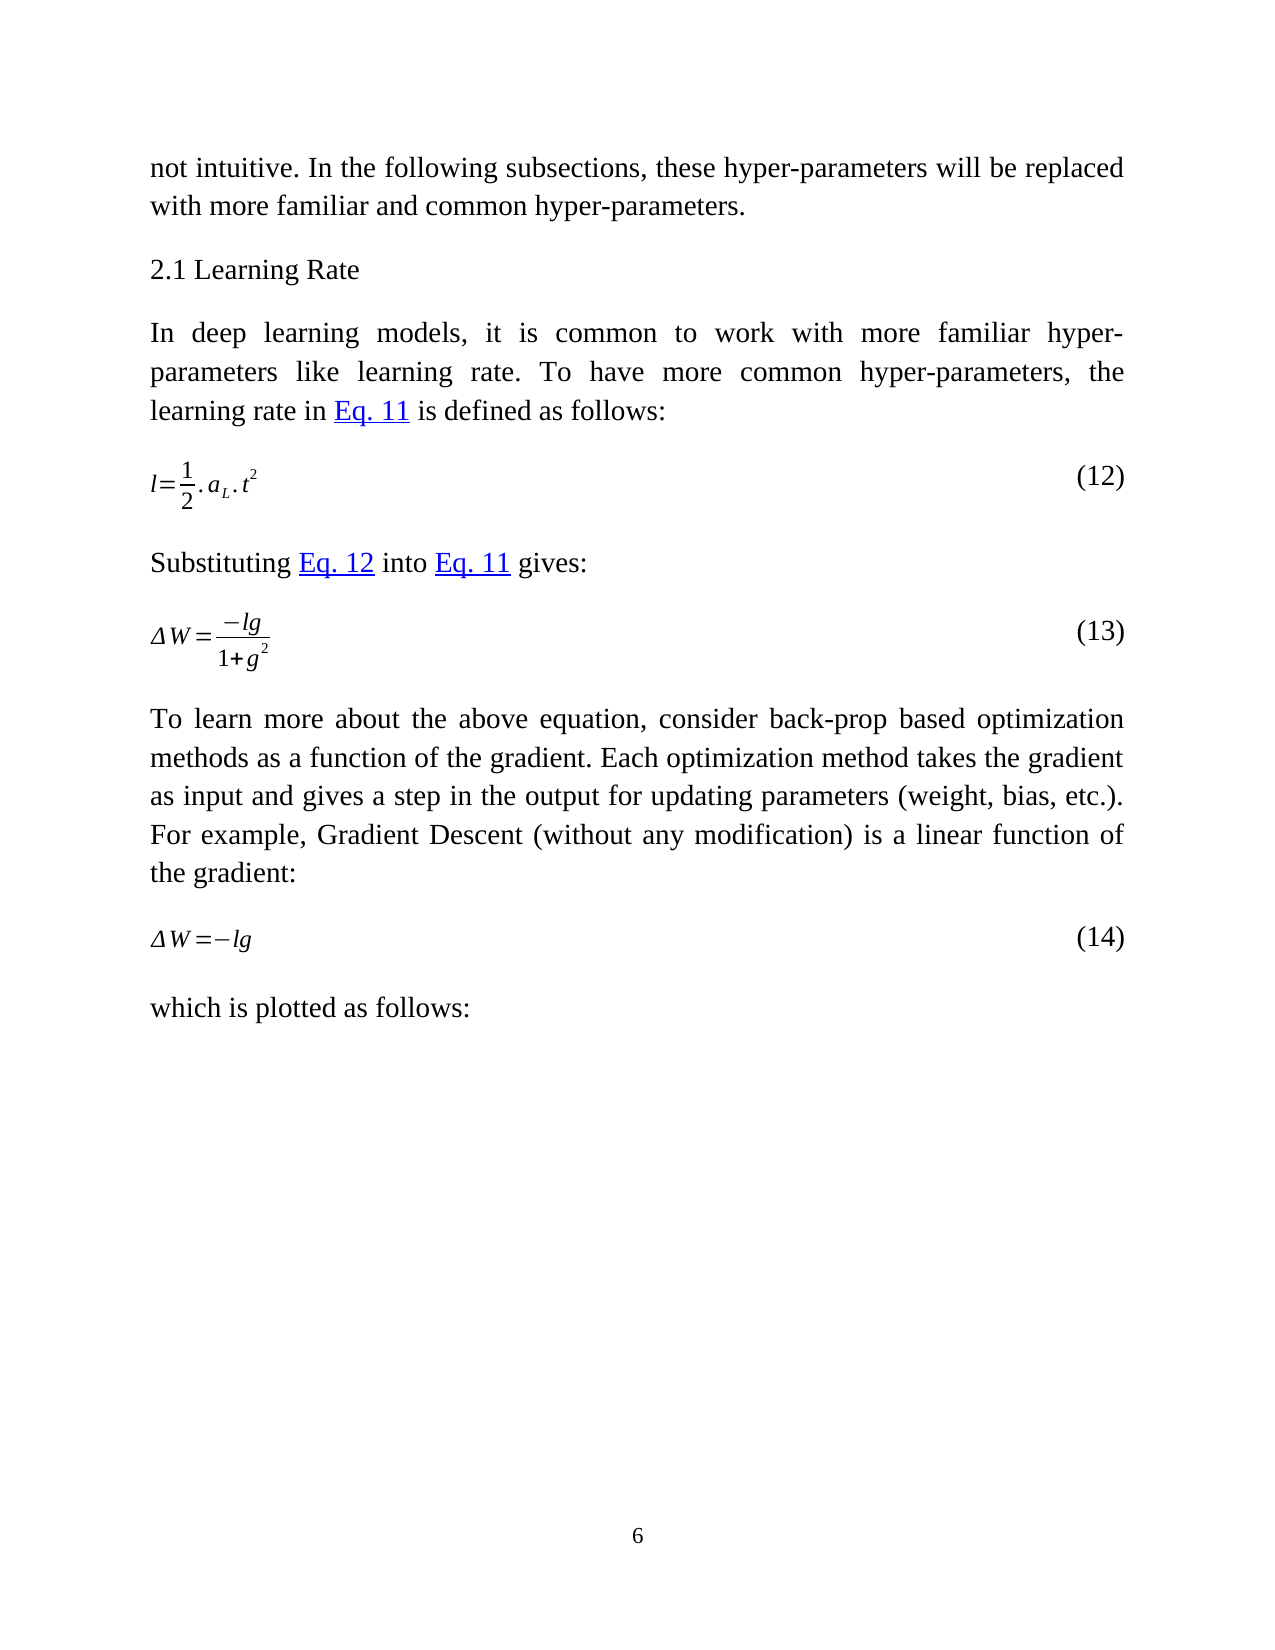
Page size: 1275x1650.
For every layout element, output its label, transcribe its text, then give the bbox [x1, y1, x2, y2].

text (12) [150, 456, 1125, 515]
text Substituting Eq. 12 into Eq. 11 gives: [150, 545, 1125, 579]
text To learn more about the above equation, consider back-prop based optimization methods as a function of the gradient. Each optimization method takes the gradient as input and gives a step in the output for updating parameters (weight, bias, etc.). For example, Gradient Descent (without any modification) is a linear function of the gradient: [150, 701, 1125, 889]
subtitle 2.1 Learning Rate [150, 252, 1125, 286]
text In deep learning models, it is common to work with more familiar hyper-parameters like learning rate. To have more common hyper-parameters, the learning rate in Eq. 11 is defined as follows: [150, 316, 1125, 426]
text (14) [150, 919, 1125, 960]
text (13) [150, 609, 1125, 671]
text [150, 150, 1125, 222]
text which is plotted as follows: [150, 990, 1125, 1024]
